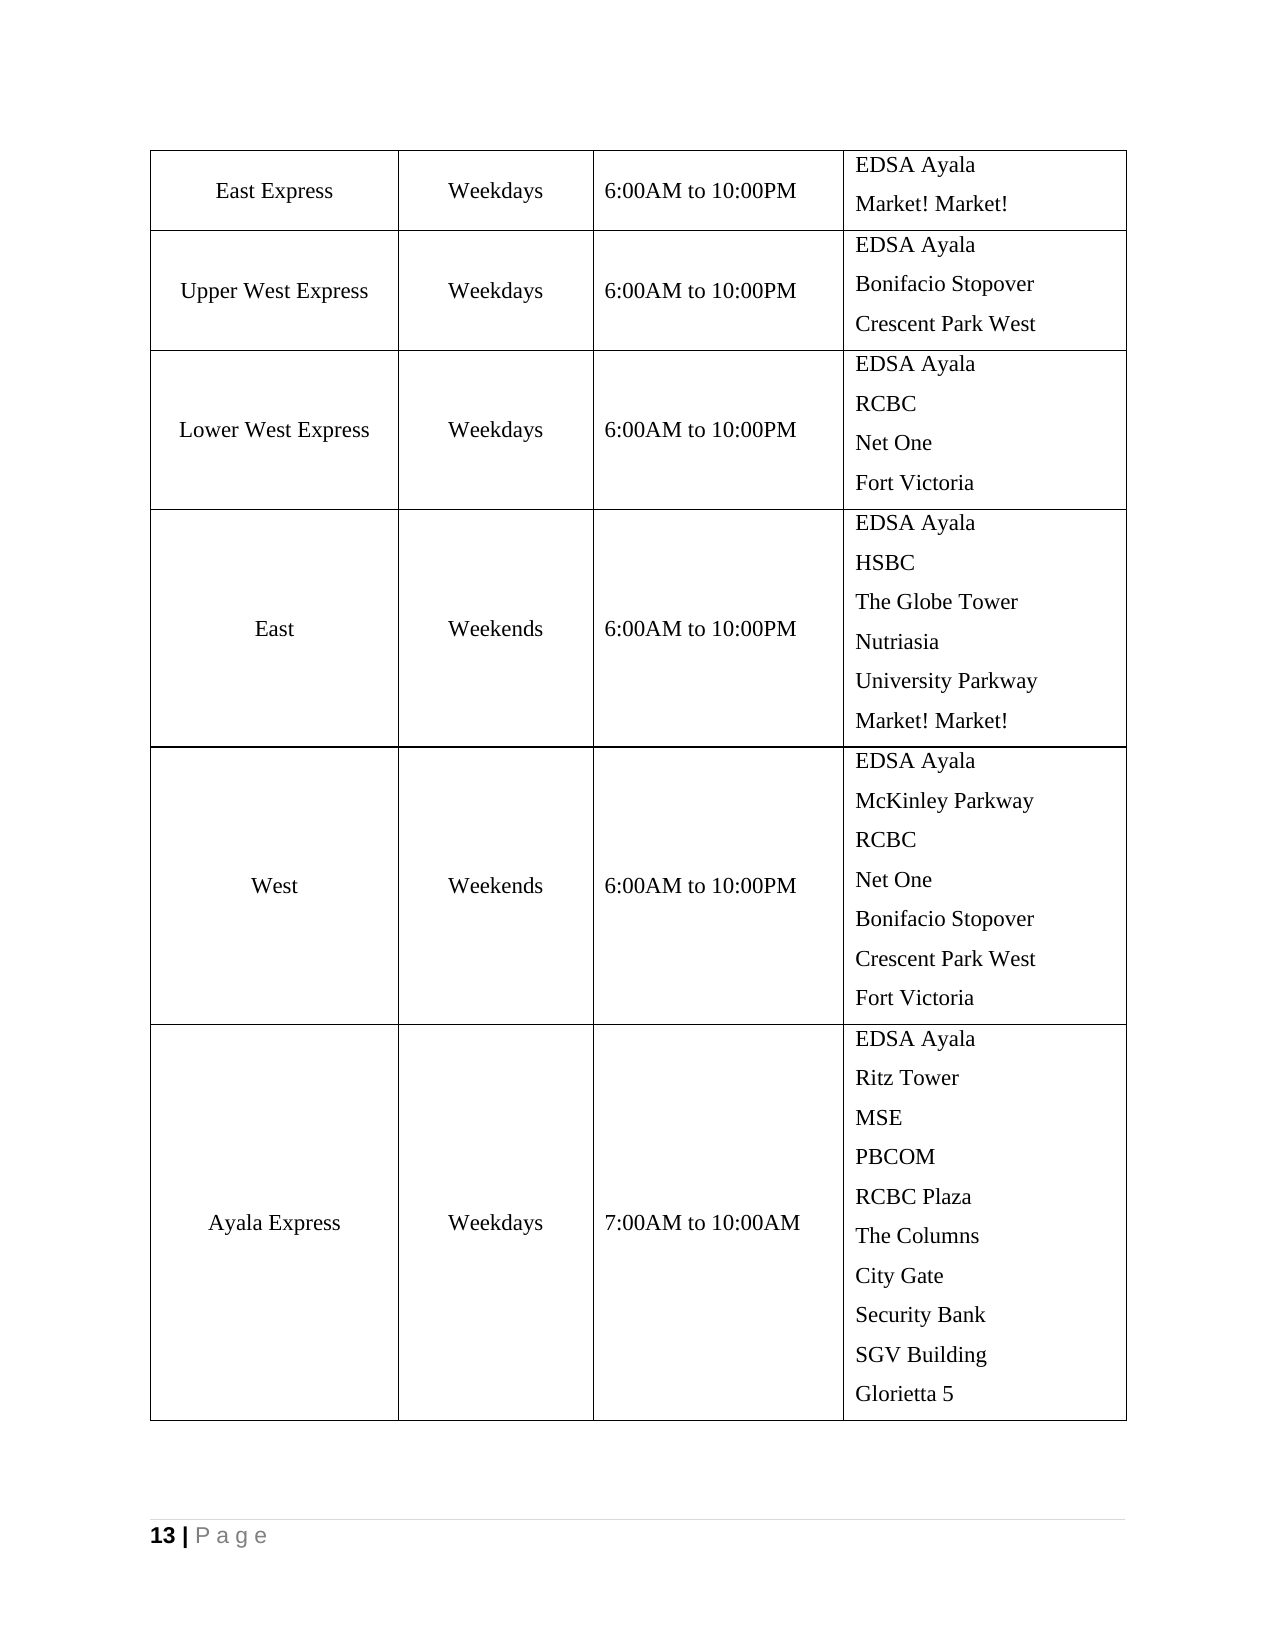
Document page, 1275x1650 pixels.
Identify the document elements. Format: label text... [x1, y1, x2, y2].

table_cell EDSA Ayala HSBC The Globe Tower Nutriasia University Parkway Market! Market! [844, 510, 1126, 746]
table_cell EDSA Ayala Market! Market! [844, 151, 1126, 230]
table_cell Weekends [399, 510, 593, 746]
table_cell EDSA Ayala RCBC Net One Fort Victoria [844, 351, 1126, 508]
table_cell West [151, 748, 398, 1024]
table_cell Weekdays [399, 1025, 593, 1419]
table_cell Weekends [399, 748, 593, 1024]
table_cell EDSA Ayala Ritz Tower MSE PBCOM RCBC Plaza The Columns City Gate Security Bank SGV Building Glorietta 5 [844, 1025, 1126, 1419]
table_cell Ayala Express [151, 1025, 398, 1419]
table_cell EDSA Ayala Bonifacio Stopover Crescent Park West [844, 231, 1126, 349]
table_cell East Express [151, 151, 398, 230]
table_cell Weekdays [399, 351, 593, 508]
table_cell Weekdays [399, 231, 593, 349]
table_cell EDSA Ayala McKinley Parkway RCBC Net One Bonifacio Stopover Crescent Park West Fort Victoria [844, 748, 1126, 1024]
table_cell 6:00AM to 10:00PM [594, 510, 843, 746]
table_cell 6:00AM to 10:00PM [594, 151, 843, 230]
table_cell Lower West Express [151, 351, 398, 508]
table_cell 7:00AM to 10:00AM [594, 1025, 843, 1419]
table_cell Upper West Express [151, 231, 398, 349]
table_cell 6:00AM to 10:00PM [594, 748, 843, 1024]
table_cell 6:00AM to 10:00PM [594, 231, 843, 349]
table_cell 6:00AM to 10:00PM [594, 351, 843, 508]
table_cell Weekdays [399, 151, 593, 230]
table_cell East [151, 510, 398, 746]
